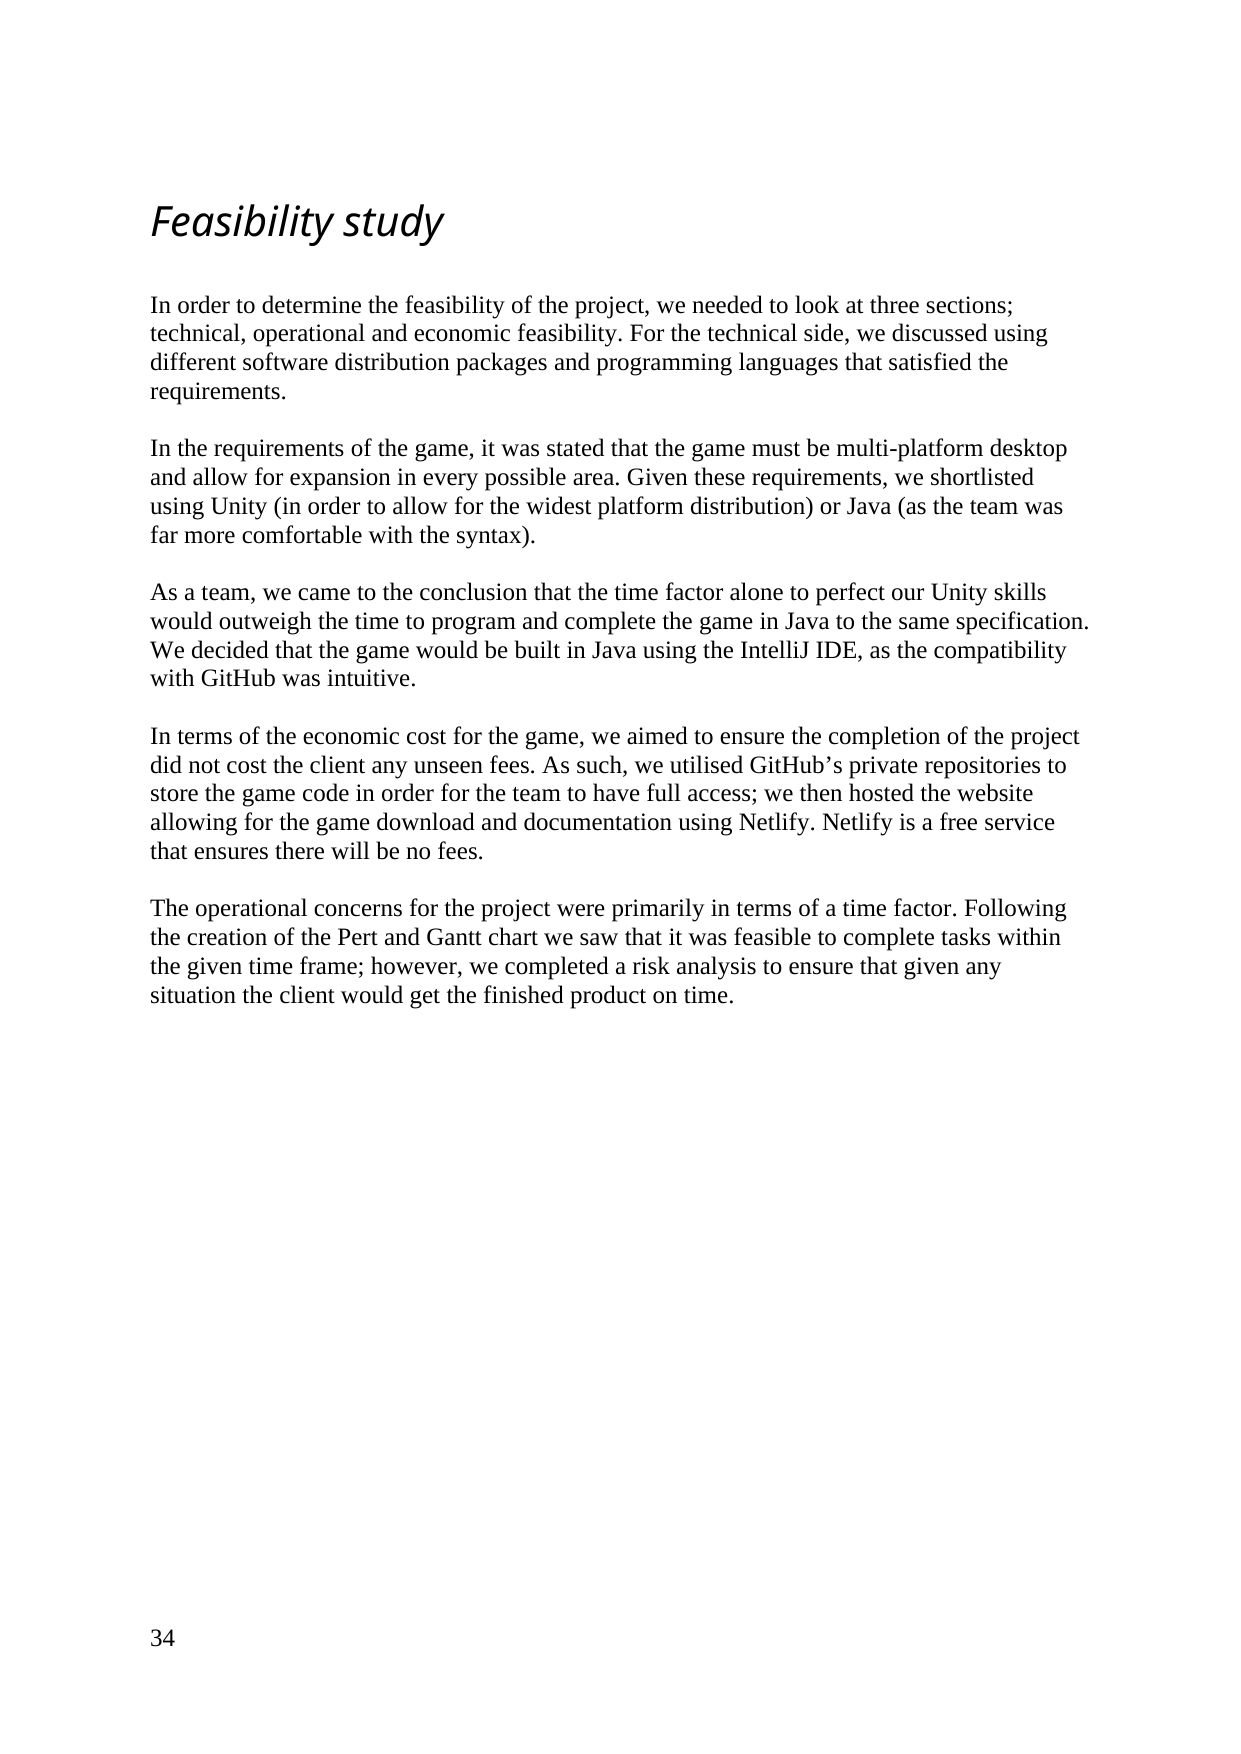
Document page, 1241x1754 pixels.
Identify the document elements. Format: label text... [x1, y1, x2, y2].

text In terms of the economic cost for the game, we aimed to ensure the completion of the project did not cost the client any unseen fees. As such, we utilised GitHub’s private repositories to store the game code in order for the team to have full access; we then hosted the website allowing for the game download and documentation using Netlify. Netlify is a free service that ensures there will be no fees. [150, 721, 1090, 865]
text The operational concerns for the project were primarily in terms of a time factor. Following the creation of the Pert and Gantt chart we saw that it was feasible to complete tasks within the given time frame; however, we completed a risk analysis to ensure that given any situation the client would get the finished product on time. [150, 893, 1090, 1008]
text As a team, we came to the conclusion that the time factor alone to perfect our Unity skills would outweigh the time to program and complete the game in Java to the same specification. We decided that the game would be built in Java using the IntelliJ IDE, as the compatibility with GitHub was intuitive. [150, 577, 1090, 692]
subtitle Feasibility study [150, 192, 1090, 248]
text In the requirements of the game, it was stated that the game must be multi-platform desktop and allow for expansion in every possible area. Given these requirements, we shortlisted using Unity (in order to allow for the widest platform distribution) or Java (as the team was far more comfortable with the syntax). [150, 433, 1090, 548]
text In order to determine the feasibility of the project, we needed to look at three sections; technical, operational and economic feasibility. For the technical side, we discussed using different software distribution packages and programming languages that satisfied the requirements. [150, 290, 1090, 405]
